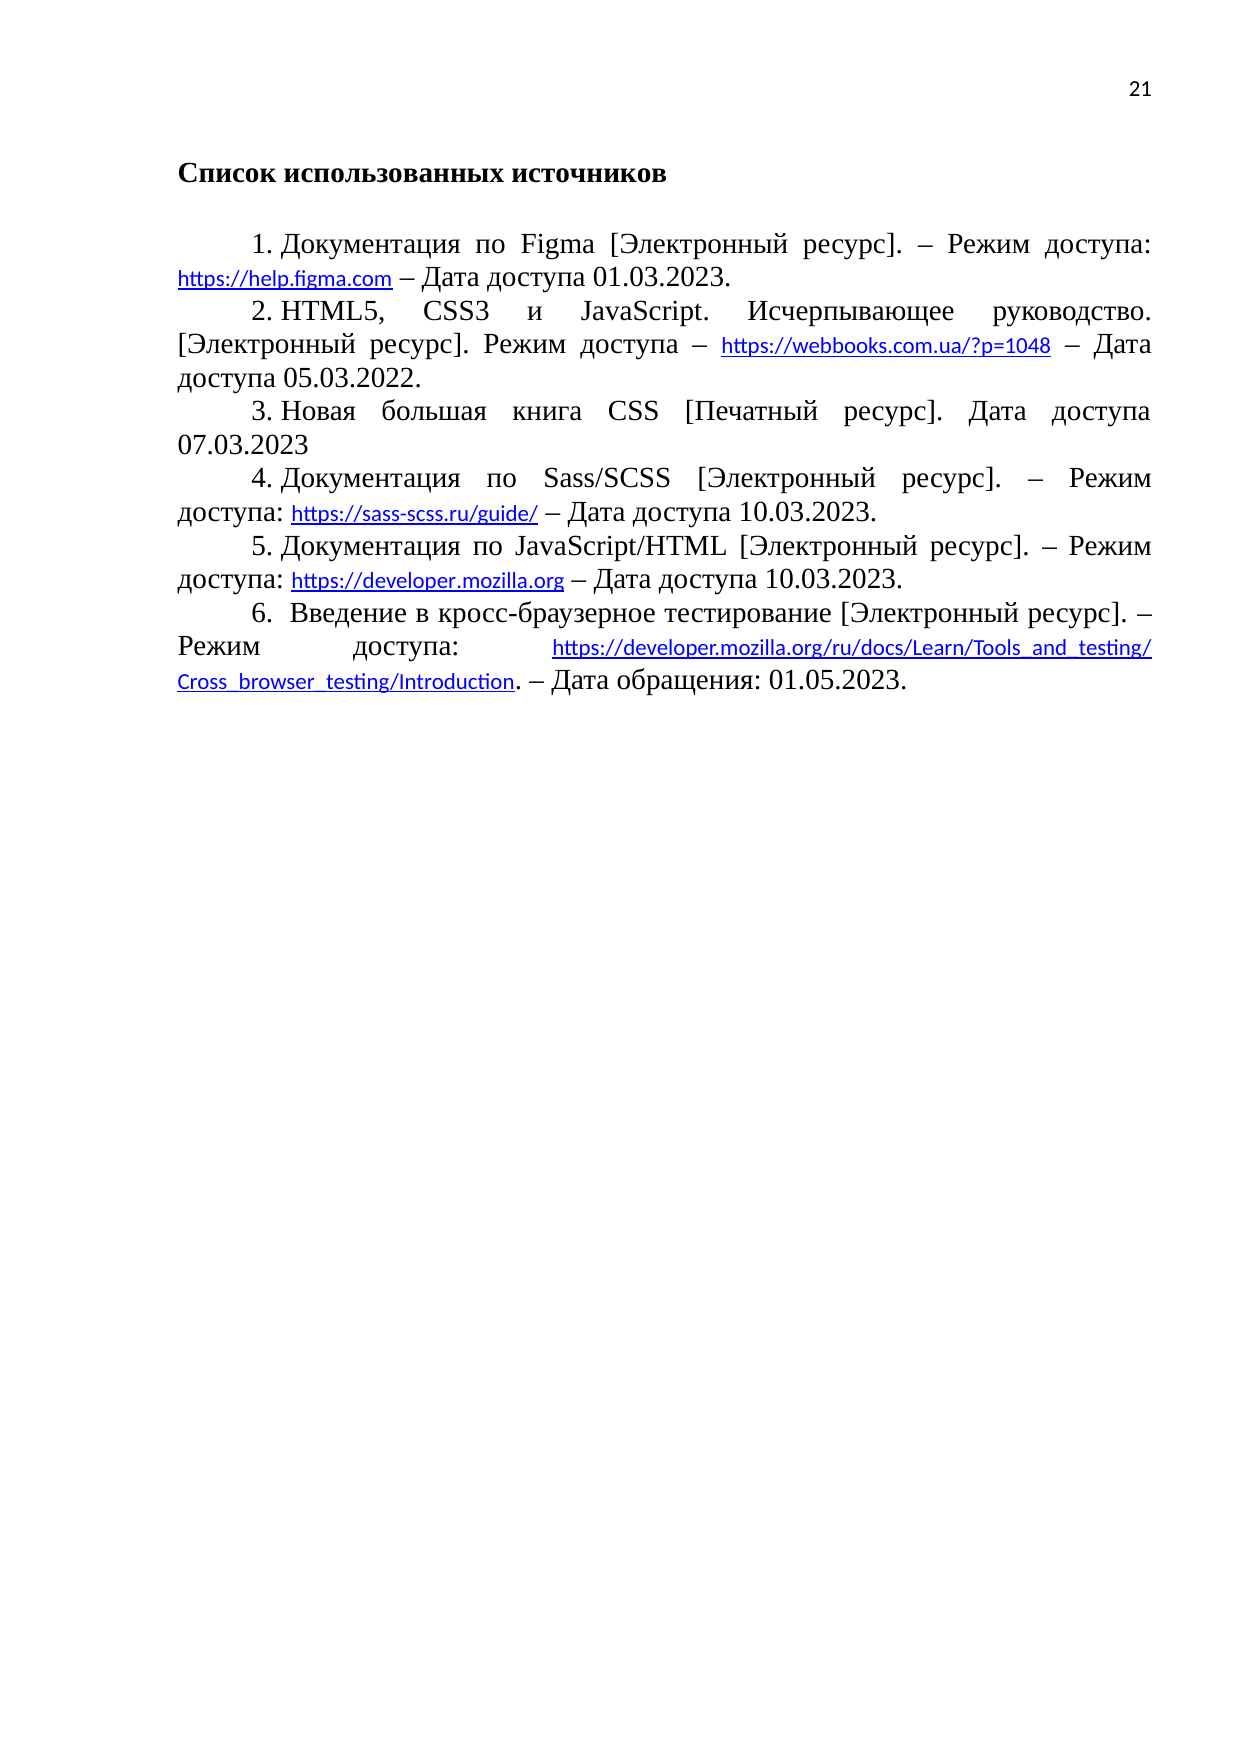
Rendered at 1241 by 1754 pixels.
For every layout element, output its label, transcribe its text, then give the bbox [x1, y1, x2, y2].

list HTML5, CSS3 и JavaScript. Исчерпывающее руководство. [Электронный ресурс]. Режим доступа – https://webbooks.com.ua/?p=1048 – Дата доступа 05.03.2022. [177, 293, 1152, 393]
list Документация по JavaScript/HTML [Электронный ресурс]. – Режим доступа: https://developer.mozilla.org – Дата доступа 10.03.2023. [177, 528, 1152, 595]
list Новая большая книга CSS [Печатный ресурс]. Дата доступа 07.03.2023 [177, 393, 1152, 461]
subtitle Список использованных источников [177, 155, 1152, 188]
list Введение в кросс-браузерное тестирование [Электронный ресурс]. – Режим доступа: https://developer.mozilla.org/ru/docs/Learn/Tools_and_testing/ Cross_browser_testing/Introduction. – Дата обращения: 01.05.2023. [177, 595, 1152, 695]
list Документация по Sass/SCSS [Электронный ресурс]. – Режим доступа: https://sass-scss.ru/guide/ – Дата доступа 10.03.2023. [177, 461, 1152, 528]
list Документация по Figma [Электронный ресурс]. – Режим доступа: https://help.figma.com – Дата доступа 01.03.2023. [177, 226, 1152, 293]
